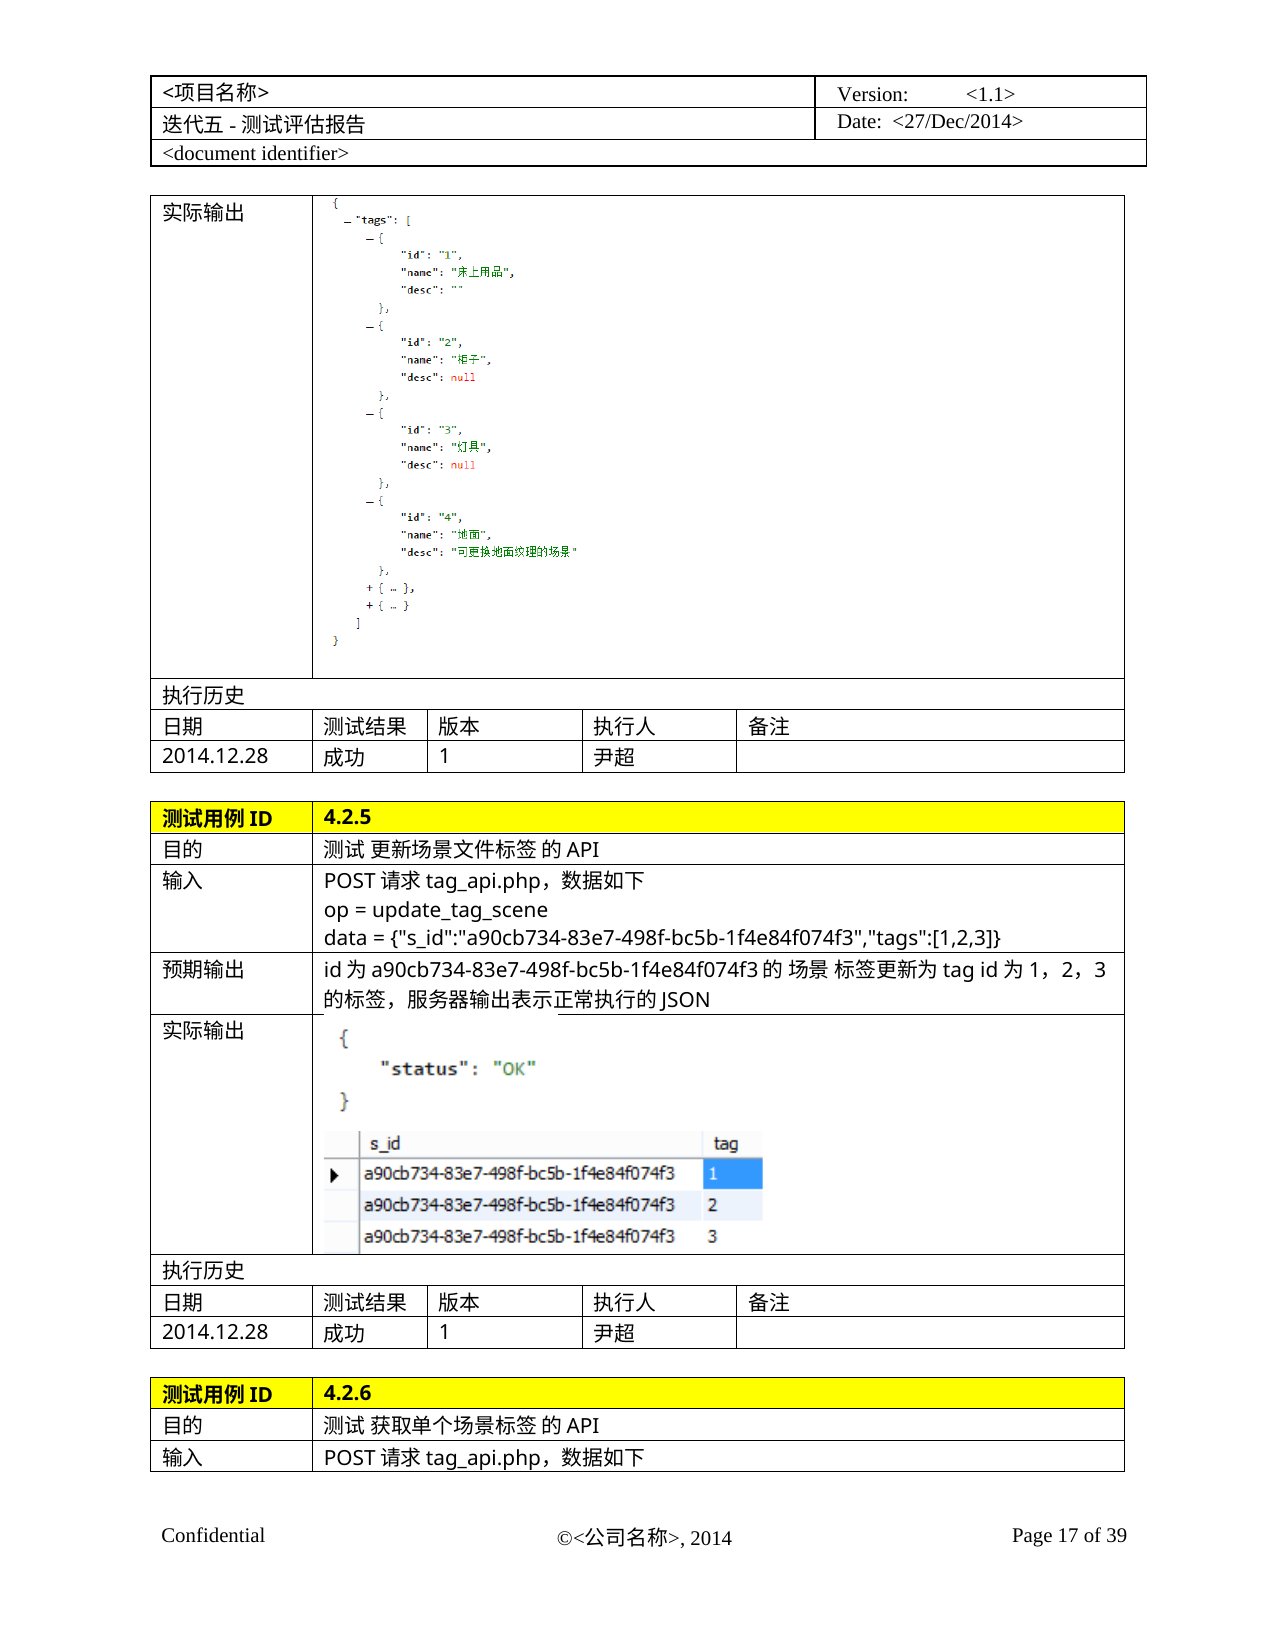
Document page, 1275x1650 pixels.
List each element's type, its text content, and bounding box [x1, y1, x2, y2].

table_cell 预期输出 [151, 953, 312, 1014]
table_cell 1 [428, 1317, 582, 1347]
table_header 4.2.6 [313, 1378, 1124, 1408]
table_cell 测试结果 [313, 710, 427, 740]
table_cell 输入 [151, 865, 312, 952]
table_cell 测试 更新场景文件标签 的API [313, 834, 1124, 864]
table_cell id为a90cb734-83e7-498f-bc5b-1f4e84f074f3的 场景 标签更新为tag id 为1，2，3的标签，服务器输出表示正常执行的JSON [313, 953, 1124, 1014]
table_cell 测试 获取单个场景标签 的API [313, 1409, 1124, 1440]
table_cell 执行历史 [151, 1255, 1124, 1285]
table_cell 版本 [428, 710, 582, 740]
table_header 测试用例ID [151, 802, 312, 832]
picture [323, 196, 588, 650]
table_cell POST请求tag_api.php，数据如下 op = update_tag_scene data = {"s_id":"a90cb734-83e7-498f-bc5b-1f4e84f074f3","tags":[1,2,3]} [313, 865, 1124, 952]
table_cell 备注 [737, 1286, 1124, 1316]
table_cell [313, 196, 1124, 678]
table_cell [737, 1317, 1124, 1347]
table_cell 目的 [151, 834, 312, 864]
table_cell 执行历史 [151, 679, 1124, 709]
table_cell 尹超 [583, 1317, 736, 1347]
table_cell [313, 1441, 1124, 1471]
table_cell 实际输出 [151, 1015, 312, 1254]
table_cell 成功 [313, 741, 427, 772]
table_cell 日期 [151, 710, 312, 740]
table_cell 尹超 [583, 741, 736, 772]
table_cell [737, 741, 1124, 772]
table_cell 测试结果 [313, 1286, 427, 1316]
table_cell [313, 1015, 323, 1254]
table_cell 日期 [151, 1286, 312, 1316]
table_cell 目的 [151, 1409, 312, 1440]
table_cell 1 [428, 741, 582, 772]
table_cell 2014.12.28 [151, 1317, 312, 1347]
table_cell 输入 [151, 1441, 312, 1471]
table_cell 备注 [737, 710, 1124, 740]
table_cell [558, 1015, 1124, 1254]
table_cell 成功 [313, 1317, 427, 1347]
table_header 测试用例ID [151, 1378, 312, 1408]
table_cell 版本 [428, 1286, 582, 1316]
table_cell 2014.12.28 [151, 741, 312, 772]
table_cell 执行人 [583, 1286, 736, 1316]
table_header 4.2.5 [313, 802, 1124, 832]
picture [323, 1014, 763, 1254]
table_cell 执行人 [583, 710, 736, 740]
table_cell 实际输出 [151, 196, 312, 678]
